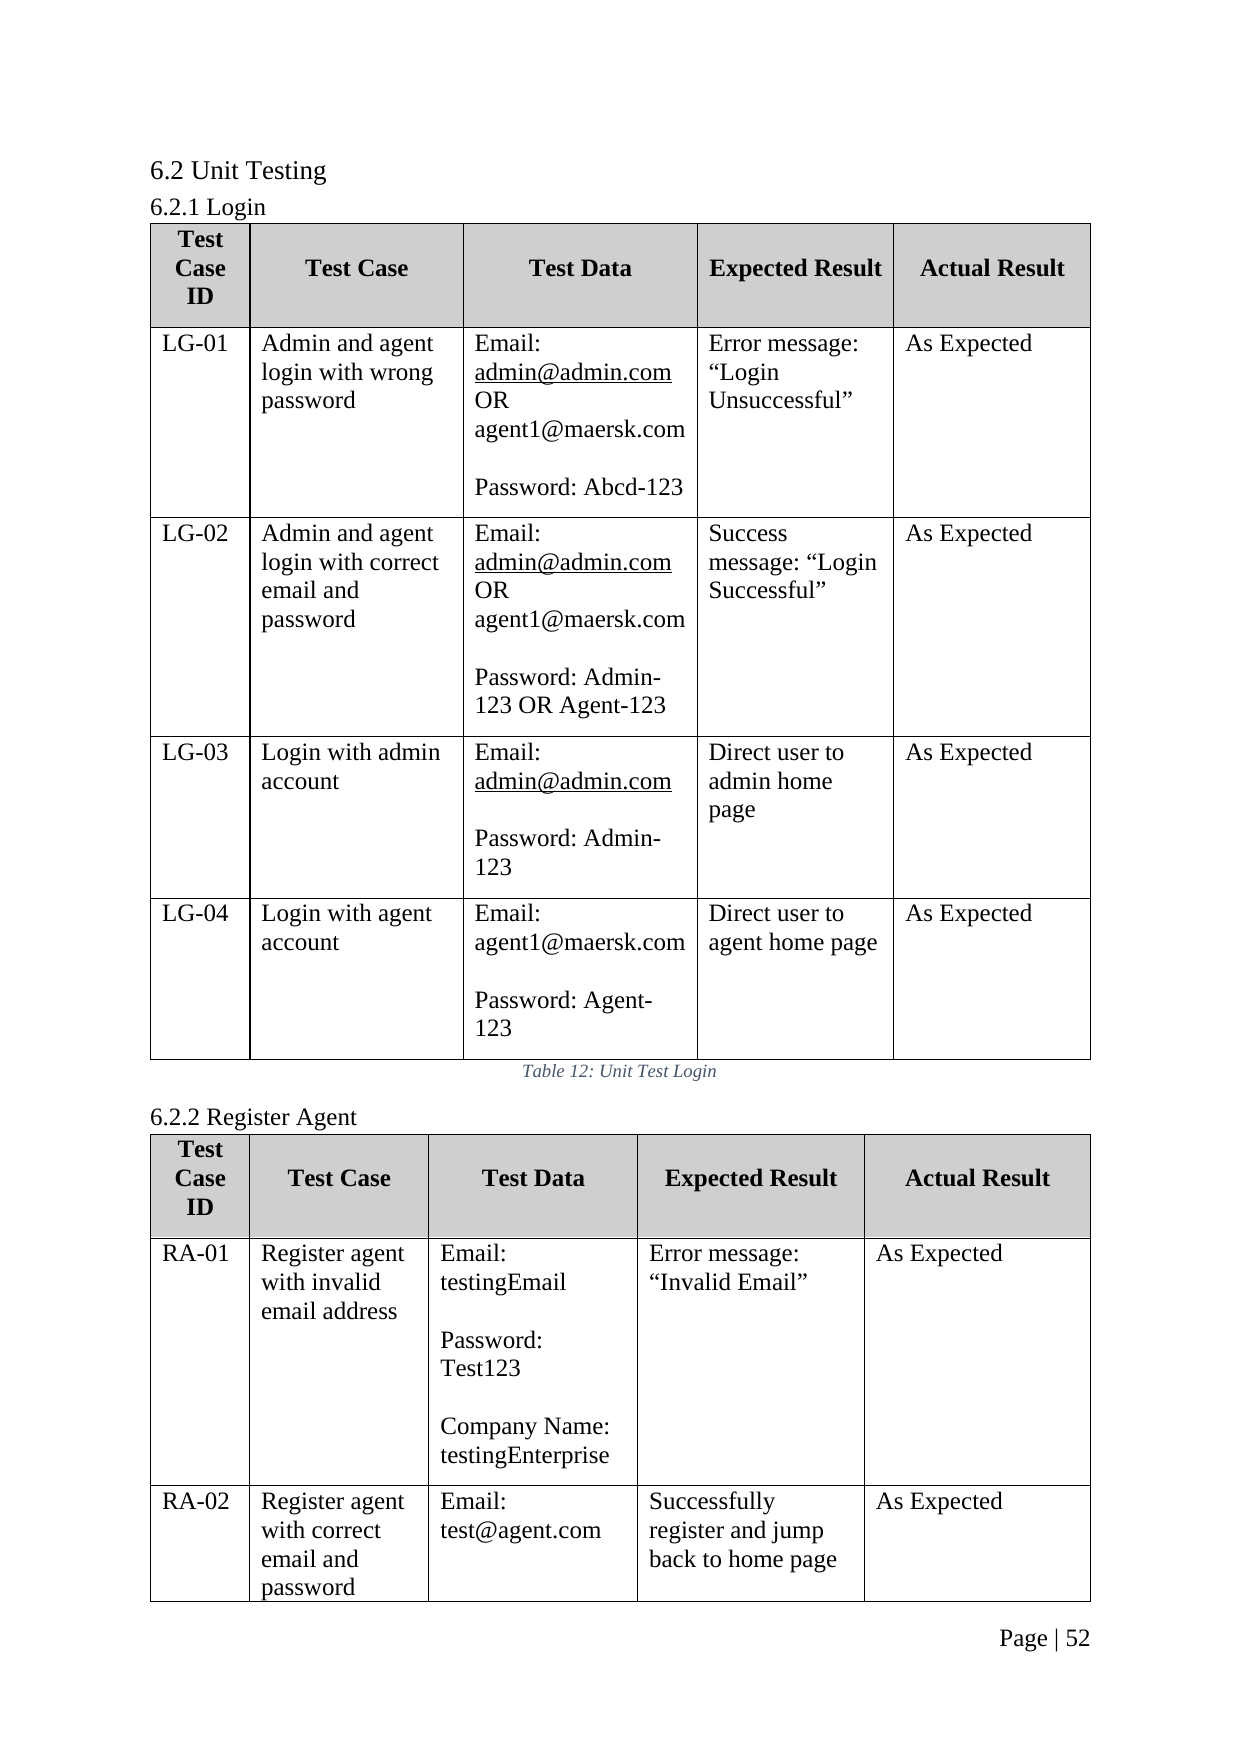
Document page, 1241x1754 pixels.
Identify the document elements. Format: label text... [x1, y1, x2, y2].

table_header Test Data [464, 224, 697, 327]
table_header Test Case ID [151, 224, 249, 327]
table_header Actual Result [894, 224, 1090, 327]
table_cell Email: admin@admin.com OR agent1@maersk.com Password: Admin-123 OR Agent-123 [464, 518, 697, 736]
table_cell As Expected [894, 899, 1090, 1059]
subtitle 6.2 Unit Testing [150, 154, 1090, 185]
table_cell Email: agent1@maersk.com Password: Agent-123 [464, 899, 697, 1059]
table_cell Admin and agent login with correct email and password [251, 518, 463, 736]
table_header Test Case ID [151, 1135, 249, 1237]
table_cell As Expected [894, 518, 1090, 736]
table_cell As Expected [865, 1239, 1090, 1485]
table_cell RA-02 [151, 1486, 249, 1601]
table_cell As Expected [865, 1486, 1090, 1601]
table_cell Success message: “Login Successful” [698, 518, 893, 736]
table_cell Direct user to agent home page [698, 899, 893, 1059]
table_header Test Data [429, 1135, 637, 1237]
table_cell Register agent with invalid email address [250, 1239, 428, 1485]
table_header Actual Result [865, 1135, 1090, 1237]
table_cell Direct user to admin home page [698, 737, 893, 897]
table_cell As Expected [894, 328, 1090, 517]
table_cell Login with agent account [251, 899, 463, 1059]
subtitle 6.2.2 Register Agent [150, 1102, 1090, 1131]
table_cell LG-04 [151, 899, 249, 1059]
table_header Test Case [251, 224, 463, 327]
table_cell Email: admin@admin.com OR agent1@maersk.com Password: Abcd-123 [464, 328, 697, 517]
table_header Expected Result [698, 224, 893, 327]
table_cell Email: testingEmail Password: Test123 Company Name: testingEnterprise [429, 1239, 637, 1485]
table_cell Error message: “Invalid Email” [638, 1239, 864, 1485]
table_cell LG-01 [151, 328, 249, 517]
table_cell As Expected [894, 737, 1090, 897]
table_header Test Case [250, 1135, 428, 1237]
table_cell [638, 1486, 864, 1601]
table_cell RA-01 [151, 1239, 249, 1485]
text Table 12: Unit Test Login [150, 1060, 1090, 1082]
table_cell Error message: “Login Unsuccessful” [698, 328, 893, 517]
table_cell LG-03 [151, 737, 249, 897]
subtitle 6.2.1 Login [150, 192, 1090, 221]
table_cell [429, 1486, 637, 1601]
table_cell LG-02 [151, 518, 249, 736]
table_cell Admin and agent login with wrong password [251, 328, 463, 517]
table_cell Email: admin@admin.com Password: Admin-123 [464, 737, 697, 897]
table_cell Login with admin account [251, 737, 463, 897]
table_header Expected Result [638, 1135, 864, 1237]
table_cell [250, 1486, 428, 1601]
